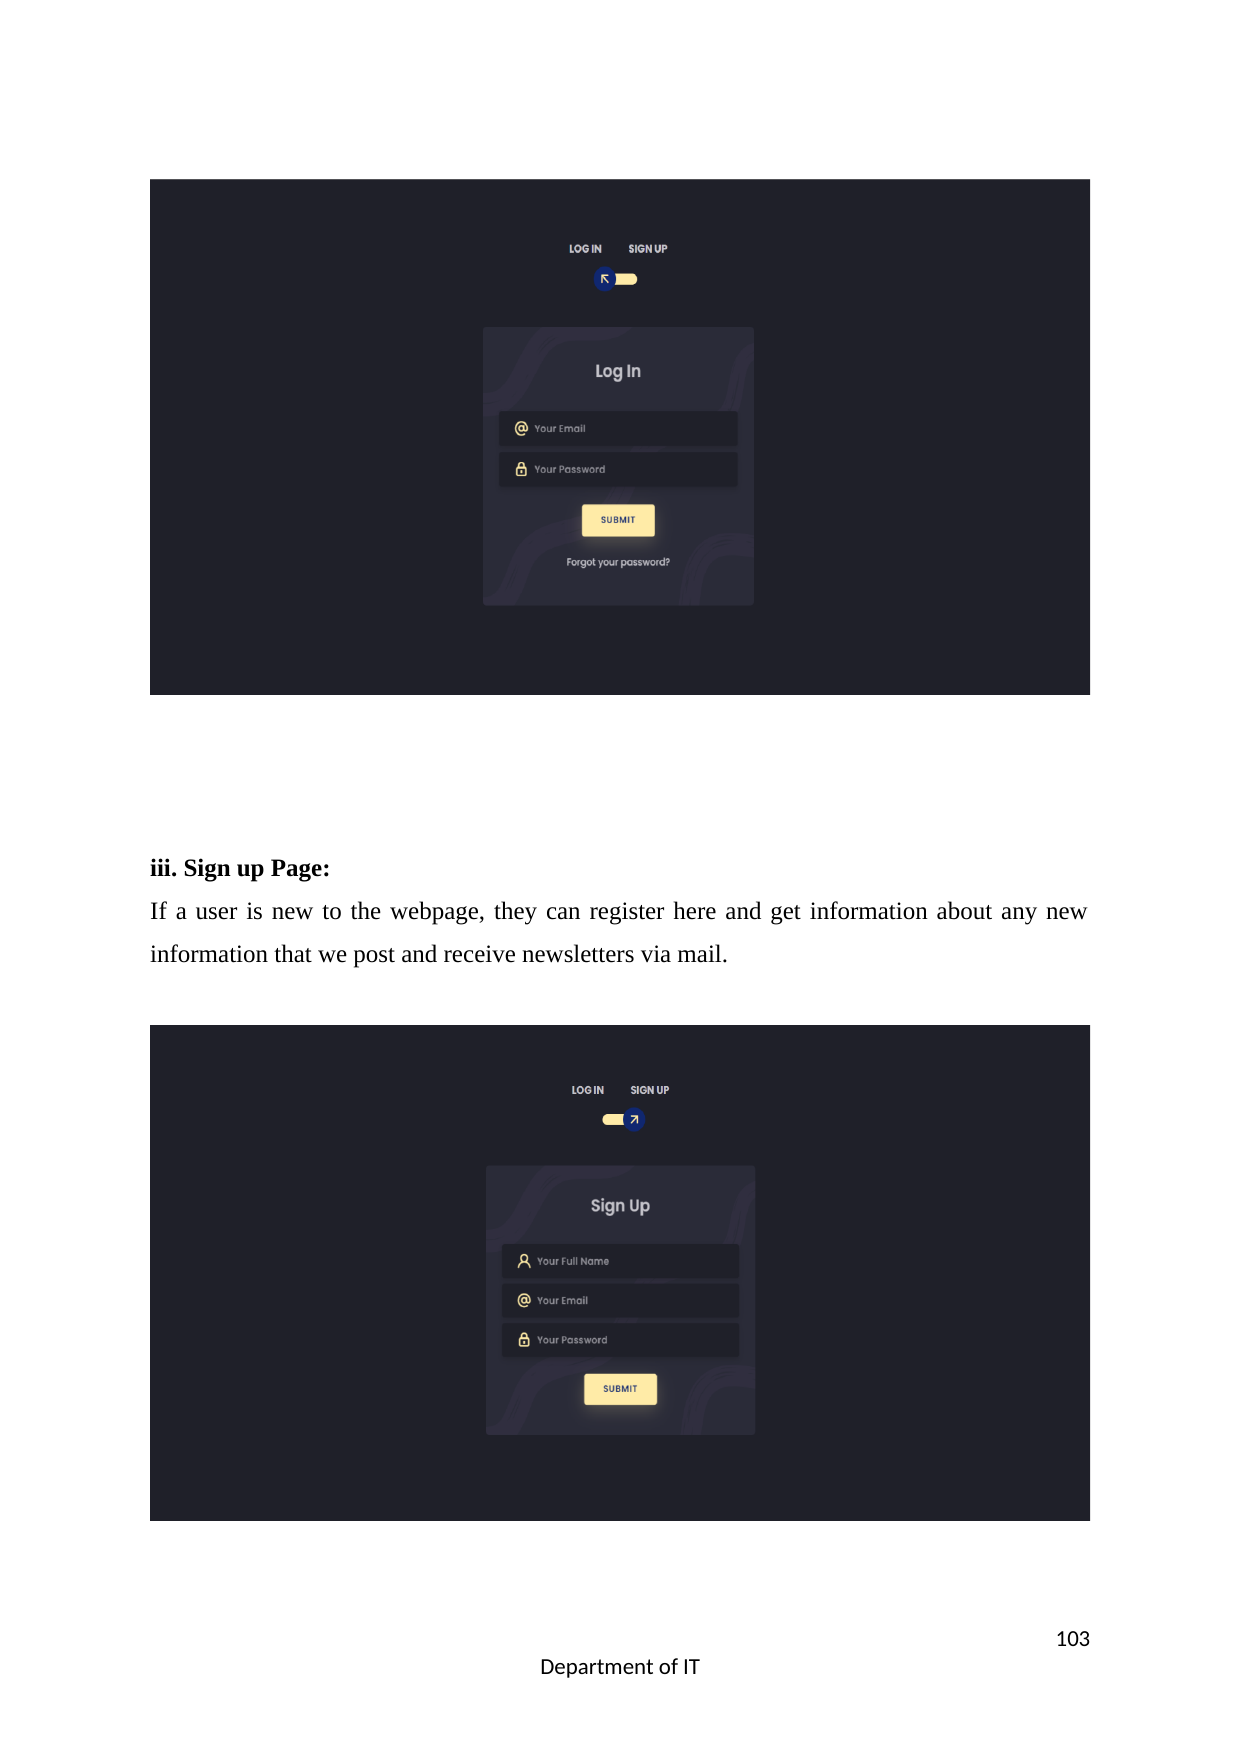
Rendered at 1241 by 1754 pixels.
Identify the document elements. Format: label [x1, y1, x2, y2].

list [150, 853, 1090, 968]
picture [150, 179, 1091, 695]
picture [150, 1025, 1091, 1521]
